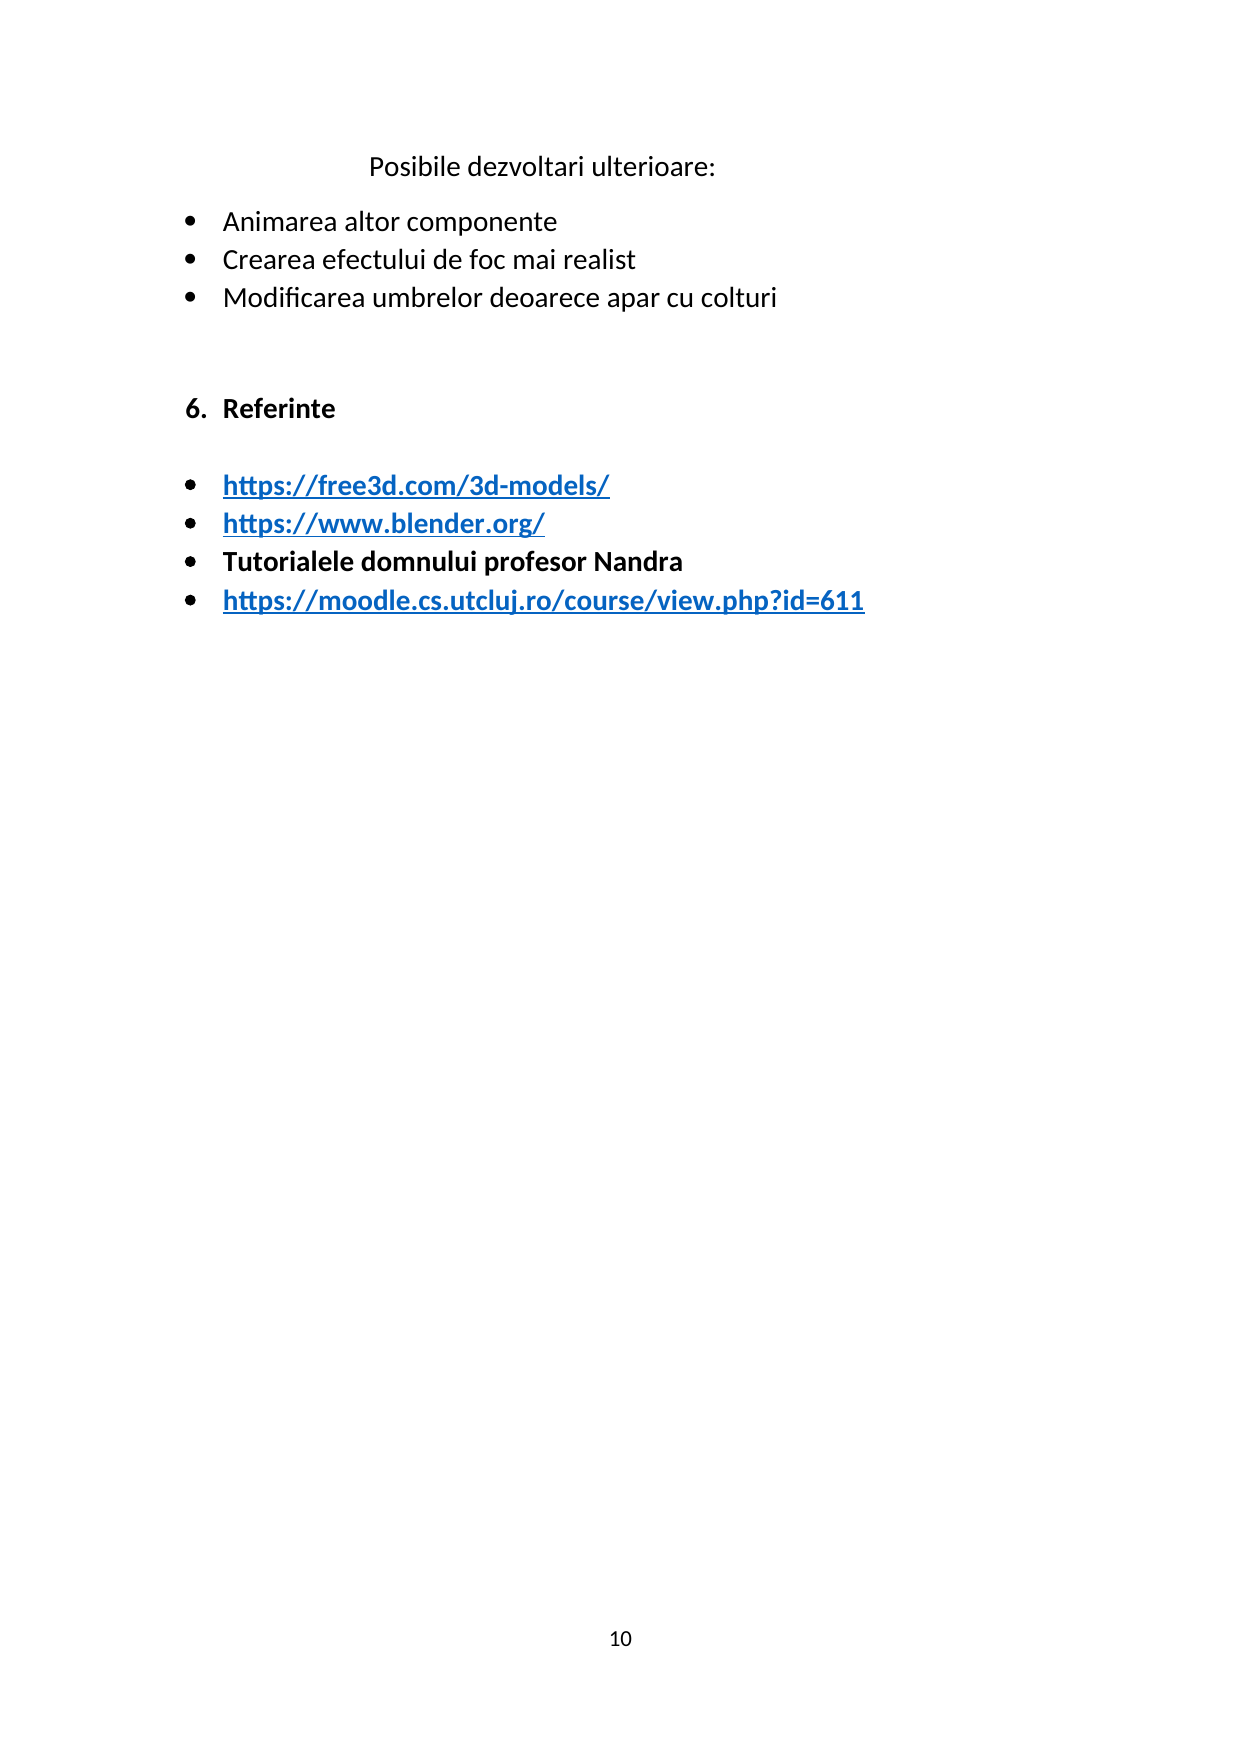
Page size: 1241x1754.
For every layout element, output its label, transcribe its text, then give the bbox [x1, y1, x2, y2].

list Crearea efectului de foc mai realist [185, 241, 1093, 277]
text Posibile dezvoltari ulterioare: [295, 148, 1093, 183]
list https://moodle.cs.utcluj.ro/course/view.php?id=611 [185, 582, 1093, 618]
list Modificarea umbrelor deoarece apar cu colturi [185, 279, 1093, 315]
list Referinte [185, 390, 1093, 425]
list https://free3d.com/3d-models/ [185, 467, 1093, 502]
list https://www.blender.org/ [185, 505, 1093, 541]
list Tutorialele domnului profesor Nandra [185, 543, 1093, 579]
list Animarea altor componente [185, 203, 1093, 238]
